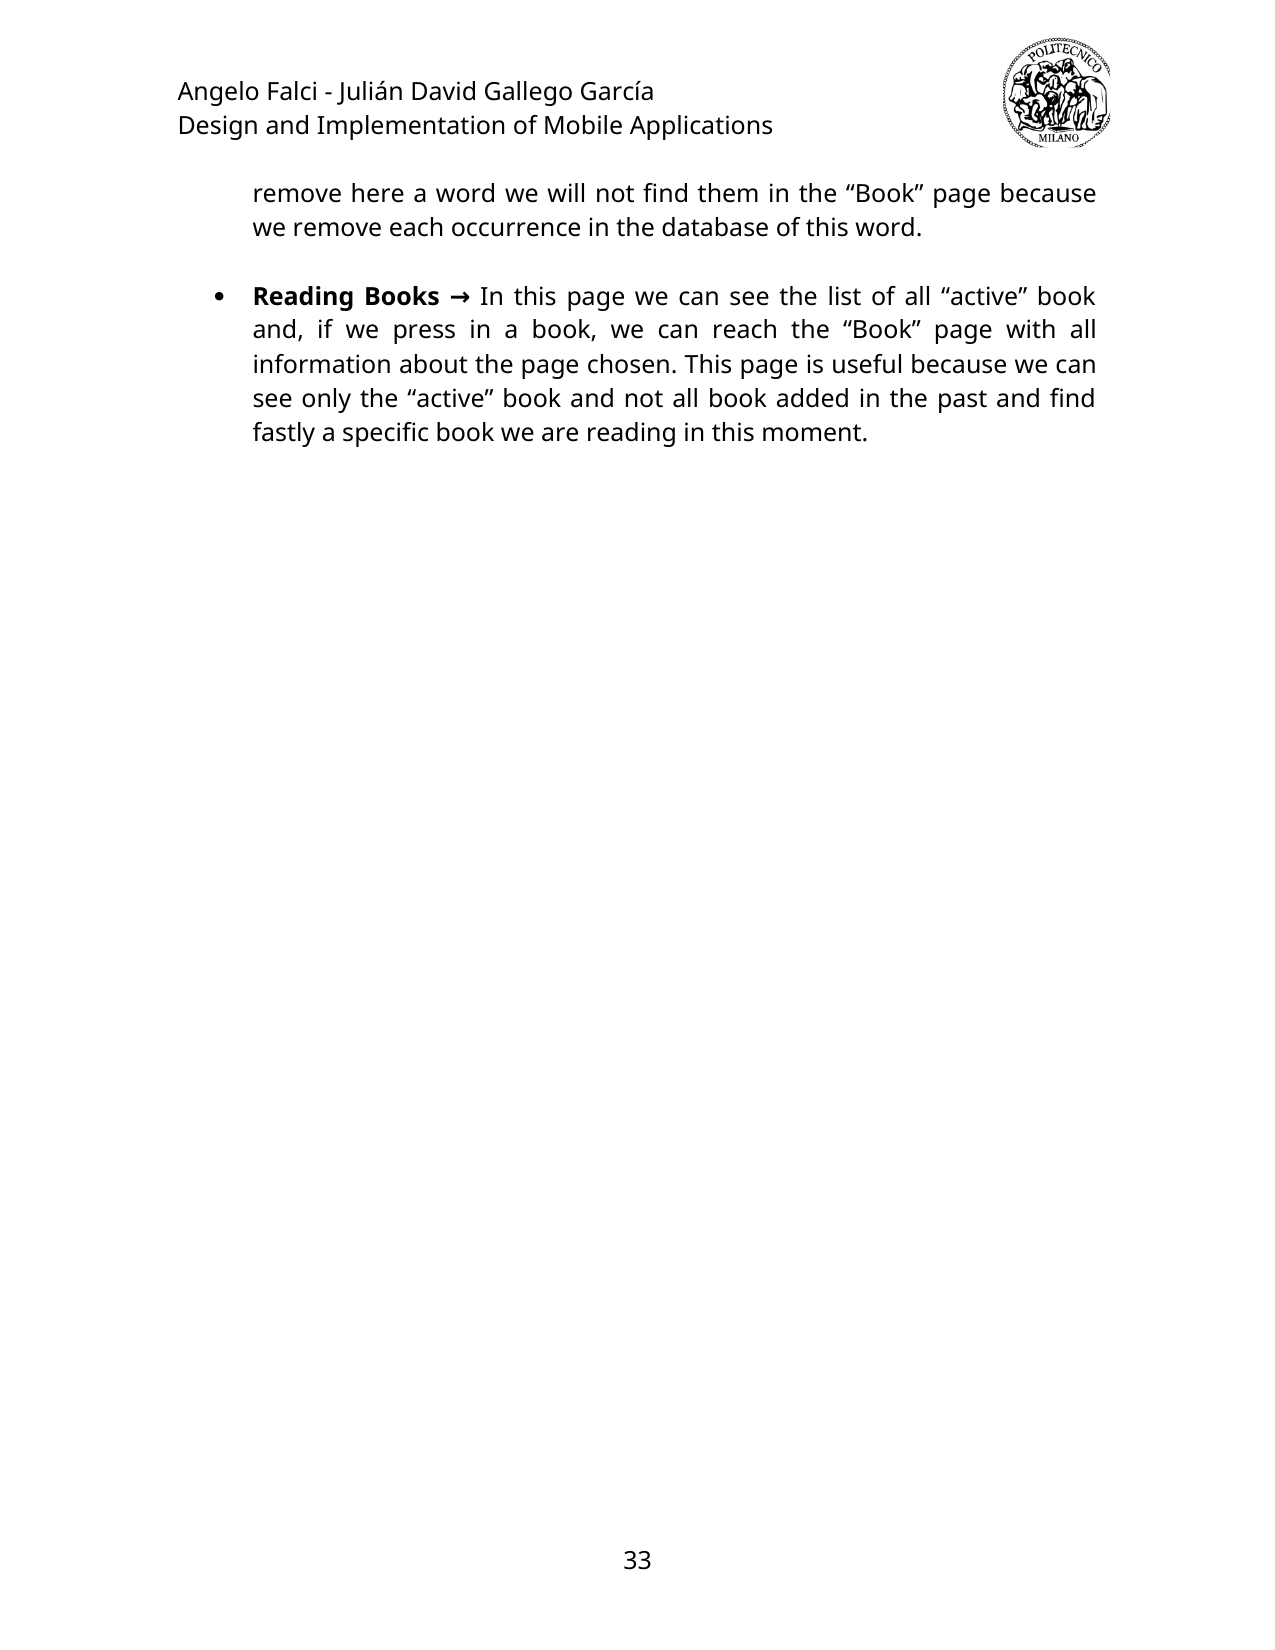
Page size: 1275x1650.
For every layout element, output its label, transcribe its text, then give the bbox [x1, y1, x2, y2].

list Reading Books → In this page we can see the list of all “active” book and, if we press in a book, we can reach the “Book” page with all information about the page chosen. This page is useful because we can see only the “active” book and not all book added in the past and find fastly a specific book we are reading in this moment. [215, 278, 1098, 448]
picture [1001, 37, 1110, 146]
